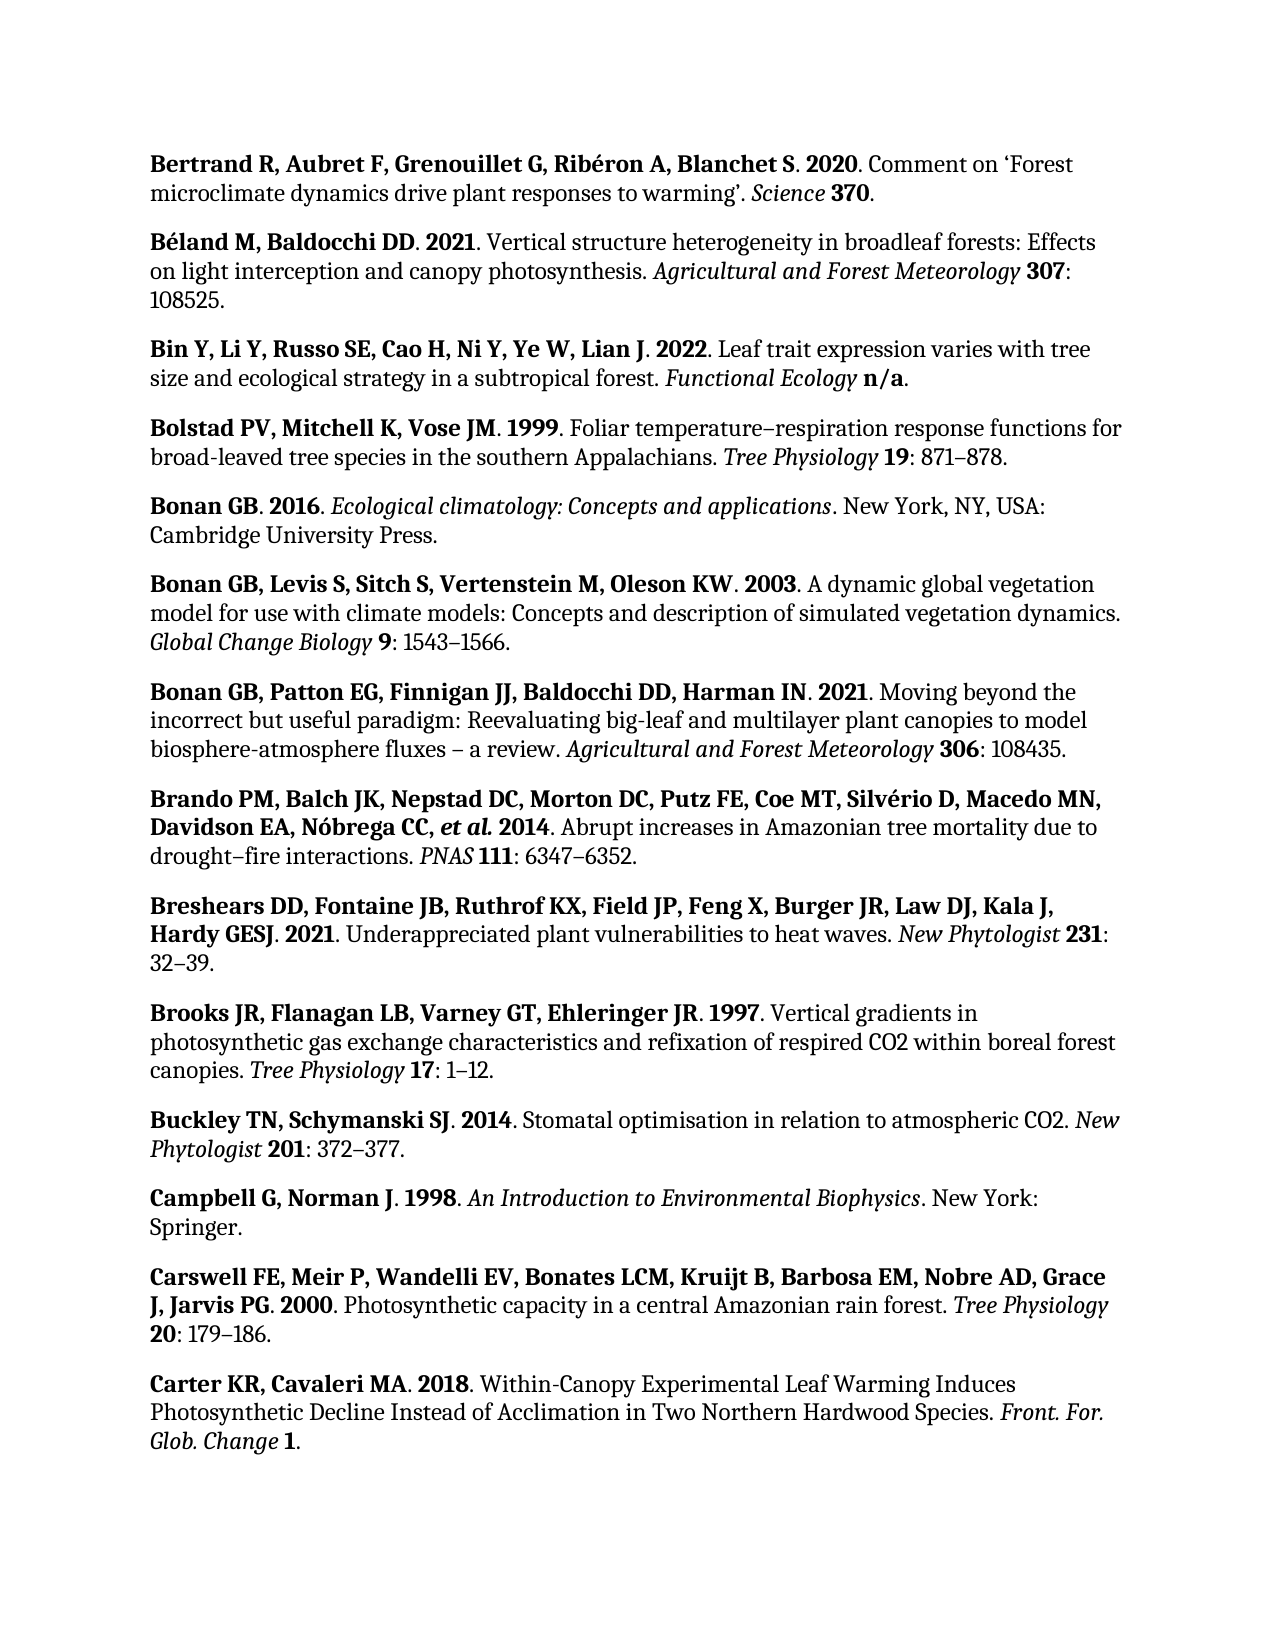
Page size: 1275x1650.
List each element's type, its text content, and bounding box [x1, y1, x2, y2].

text Bonan GB. 2016. Ecological climatology: Concepts and applications. New York, NY, USA: Cambridge University Press. [150, 492, 1125, 549]
text Carter KR, Cavaleri MA. 2018. Within-Canopy Experimental Leaf Warming Induces Photosynthetic Decline Instead of Acclimation in Two Northern Hardwood Species. Front. For. Glob. Change 1. [150, 1369, 1125, 1456]
text Béland M, Baldocchi DD. 2021. Vertical structure heterogeneity in broadleaf forests: Effects on light interception and canopy photosynthesis. Agricultural and Forest Meteorology 307: 108525. [150, 228, 1125, 314]
text Brooks JR, Flanagan LB, Varney GT, Ehleringer JR. 1997. Vertical gradients in photosynthetic gas exchange characteristics and refixation of respired CO2 within boreal forest canopies. Tree Physiology 17: 1–12. [150, 999, 1125, 1085]
text Bertrand R, Aubret F, Grenouillet G, Ribéron A, Blanchet S. 2020. Comment on ‘Forest microclimate dynamics drive plant responses to warming’. Science 370. [150, 150, 1125, 207]
text Carswell FE, Meir P, Wandelli EV, Bonates LCM, Kruijt B, Barbosa EM, Nobre AD, Grace J, Jarvis PG. 2000. Photosynthetic capacity in a central Amazonian rain forest. Tree Physiology 20: 179–186. [150, 1262, 1125, 1349]
text Buckley TN, Schymanski SJ. 2014. Stomatal optimisation in relation to atmospheric CO2. New Phytologist 201: 372–377. [150, 1106, 1125, 1163]
text Bolstad PV, Mitchell K, Vose JM. 1999. Foliar temperature–respiration response functions for broad-leaved tree species in the southern Appalachians. Tree Physiology 19: 871–878. [150, 414, 1125, 471]
text Bin Y, Li Y, Russo SE, Cao H, Ni Y, Ye W, Lian J. 2022. Leaf trait expression varies with tree size and ecological strategy in a subtropical forest. Functional Ecology n/a. [150, 335, 1125, 393]
text Bonan GB, Patton EG, Finnigan JJ, Baldocchi DD, Harman IN. 2021. Moving beyond the incorrect but useful paradigm: Reevaluating big-leaf and multilayer plant canopies to model biosphere-atmosphere fluxes – a review. Agricultural and Forest Meteorology 306: 108435. [150, 677, 1125, 764]
text Campbell G, Norman J. 1998. An Introduction to Environmental Biophysics. New York: Springer. [150, 1184, 1125, 1242]
text Bonan GB, Levis S, Sitch S, Vertenstein M, Oleson KW. 2003. A dynamic global vegetation model for use with climate models: Concepts and description of simulated vegetation dynamics. Global Change Biology 9: 1543–1566. [150, 570, 1125, 657]
text Breshears DD, Fontaine JB, Ruthrof KX, Field JP, Feng X, Burger JR, Law DJ, Kala J, Hardy GESJ. 2021. Underappreciated plant vulnerabilities to heat waves. New Phytologist 231: 32–39. [150, 892, 1125, 978]
text Brando PM, Balch JK, Nepstad DC, Morton DC, Putz FE, Coe MT, Silvério D, Macedo MN, Davidson EA, Nóbrega CC, et al. 2014. Abrupt increases in Amazonian tree mortality due to drought–fire interactions. PNAS 111: 6347–6352. [150, 784, 1125, 871]
